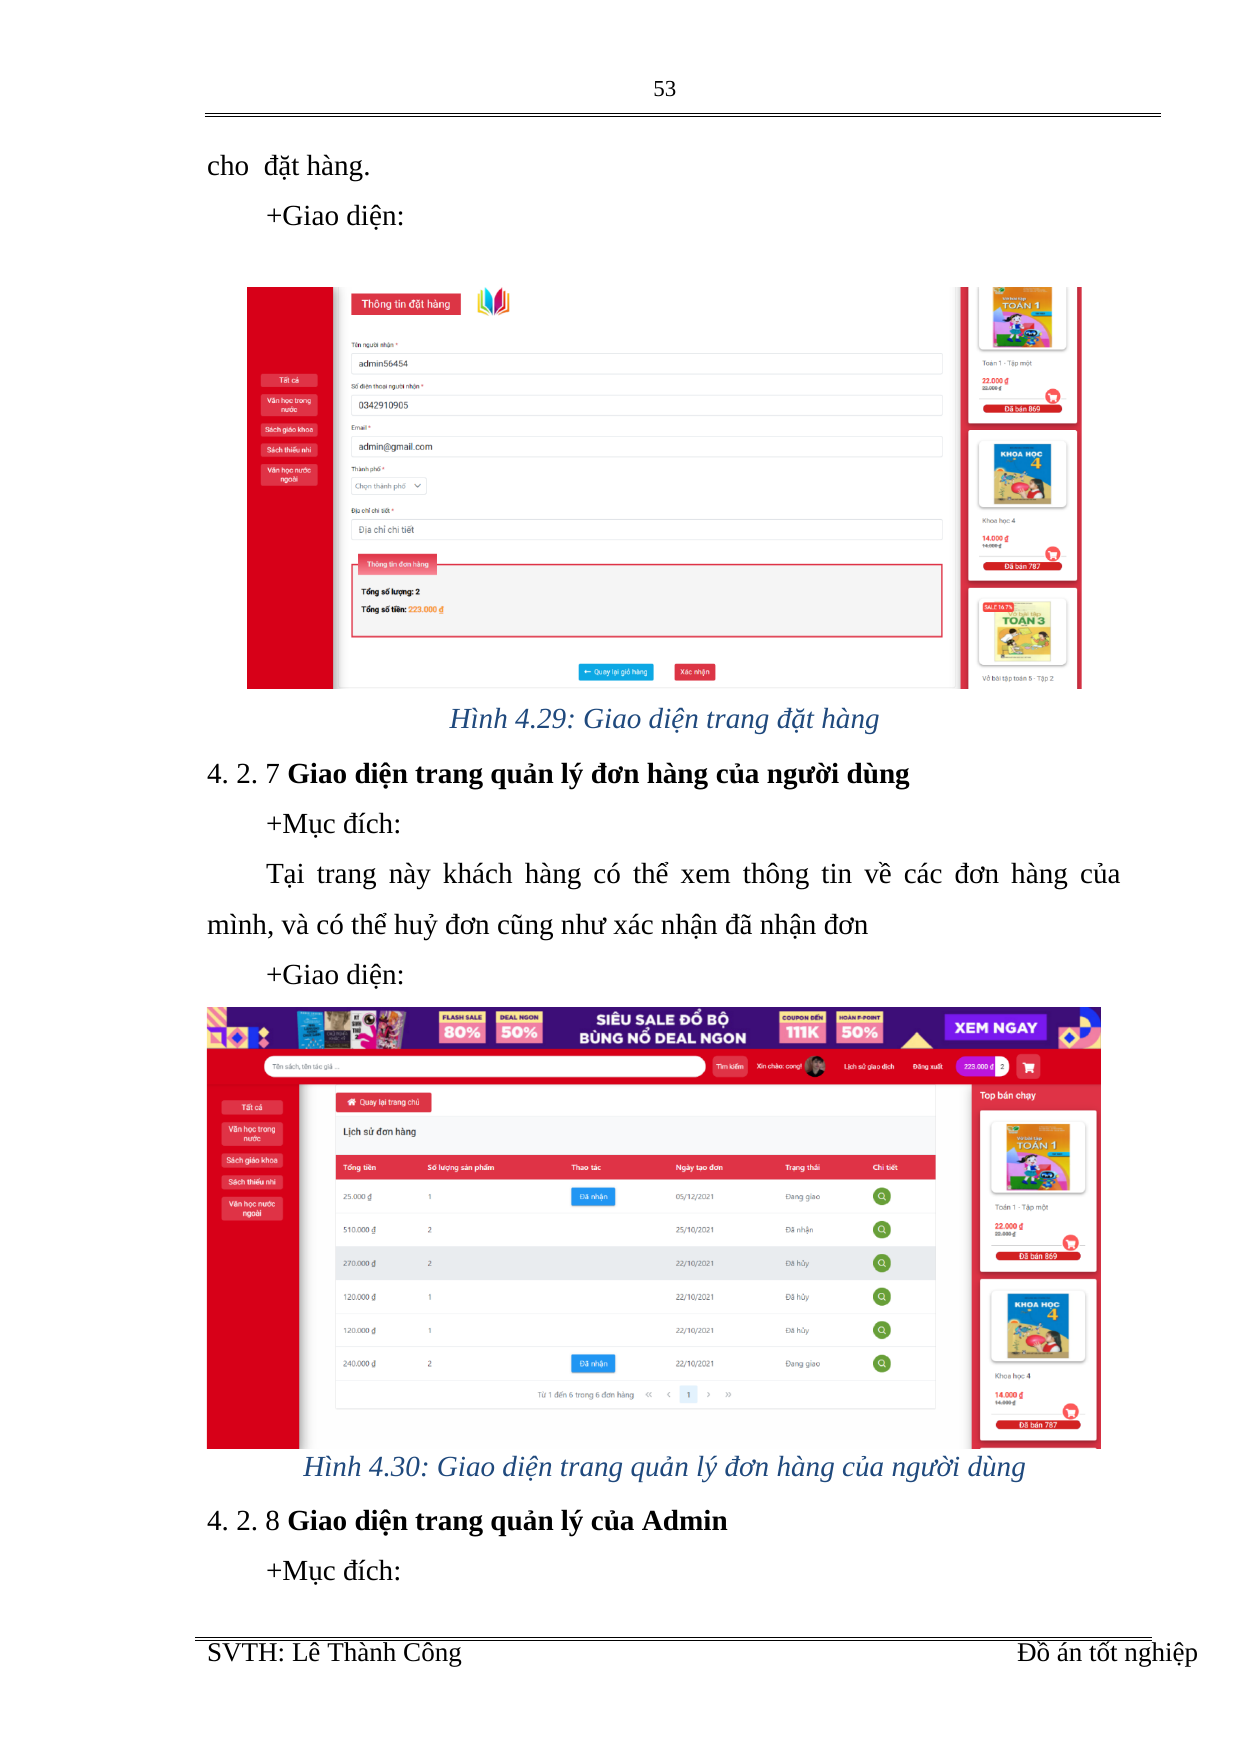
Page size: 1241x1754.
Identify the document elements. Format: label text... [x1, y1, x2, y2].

text Tại trang này khách hàng có thể xem thông tin về các đơn hàng của mình, và có thể huỷ đơn cũng như xác nhận đã nhận đơn [207, 857, 1122, 941]
subtitle Giao diện trang quản lý đơn hàng của người dùng [207, 756, 1122, 789]
text +Mục đích: [207, 1553, 1122, 1587]
text +Mục đích: [207, 806, 1122, 840]
text +Giao diện: [207, 198, 1122, 232]
text +Giao diện: [207, 957, 1122, 991]
picture [247, 287, 1082, 689]
picture [206, 1007, 1101, 1449]
subtitle Giao diện trang quản lý của Admin [207, 1503, 1122, 1537]
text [207, 148, 1122, 181]
